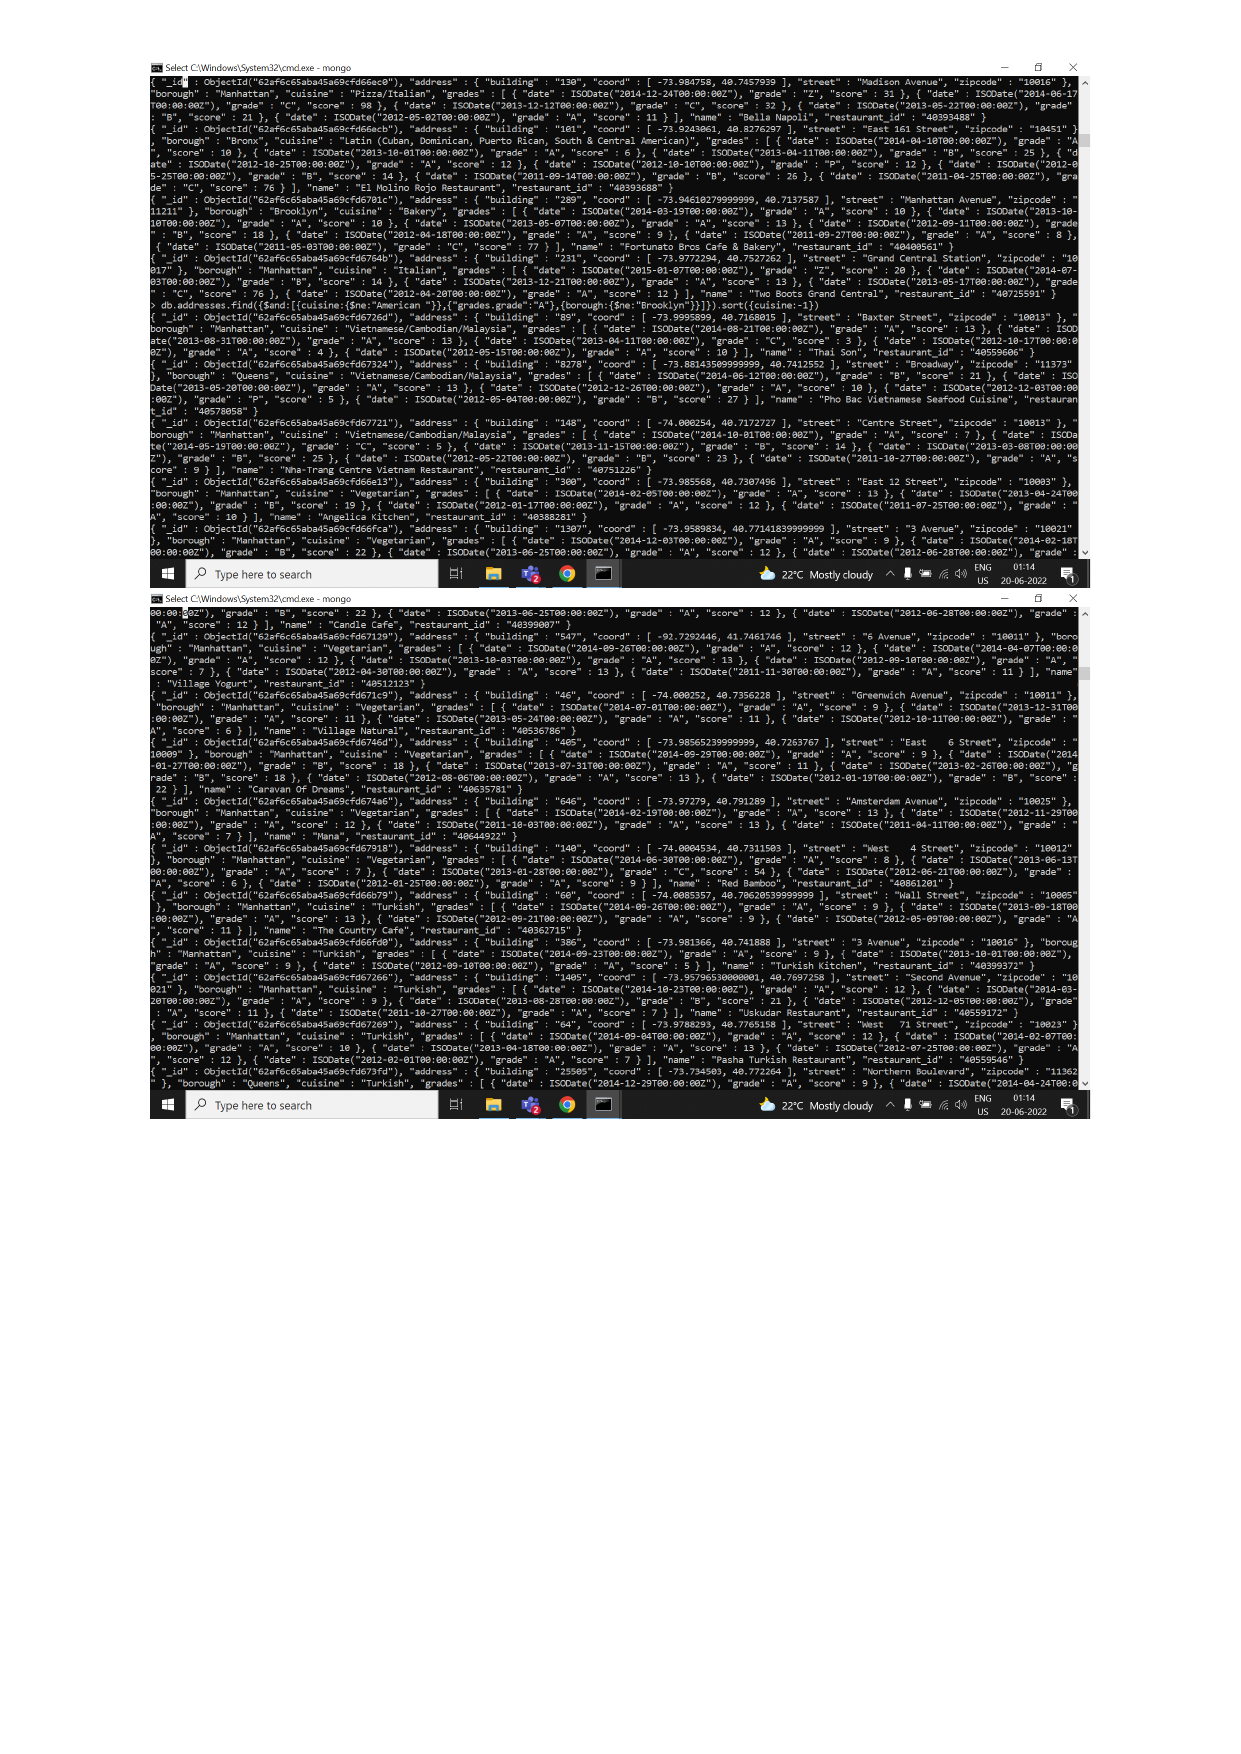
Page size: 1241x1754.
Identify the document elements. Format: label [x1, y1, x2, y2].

picture [150, 59, 1091, 588]
picture [150, 590, 1091, 1119]
